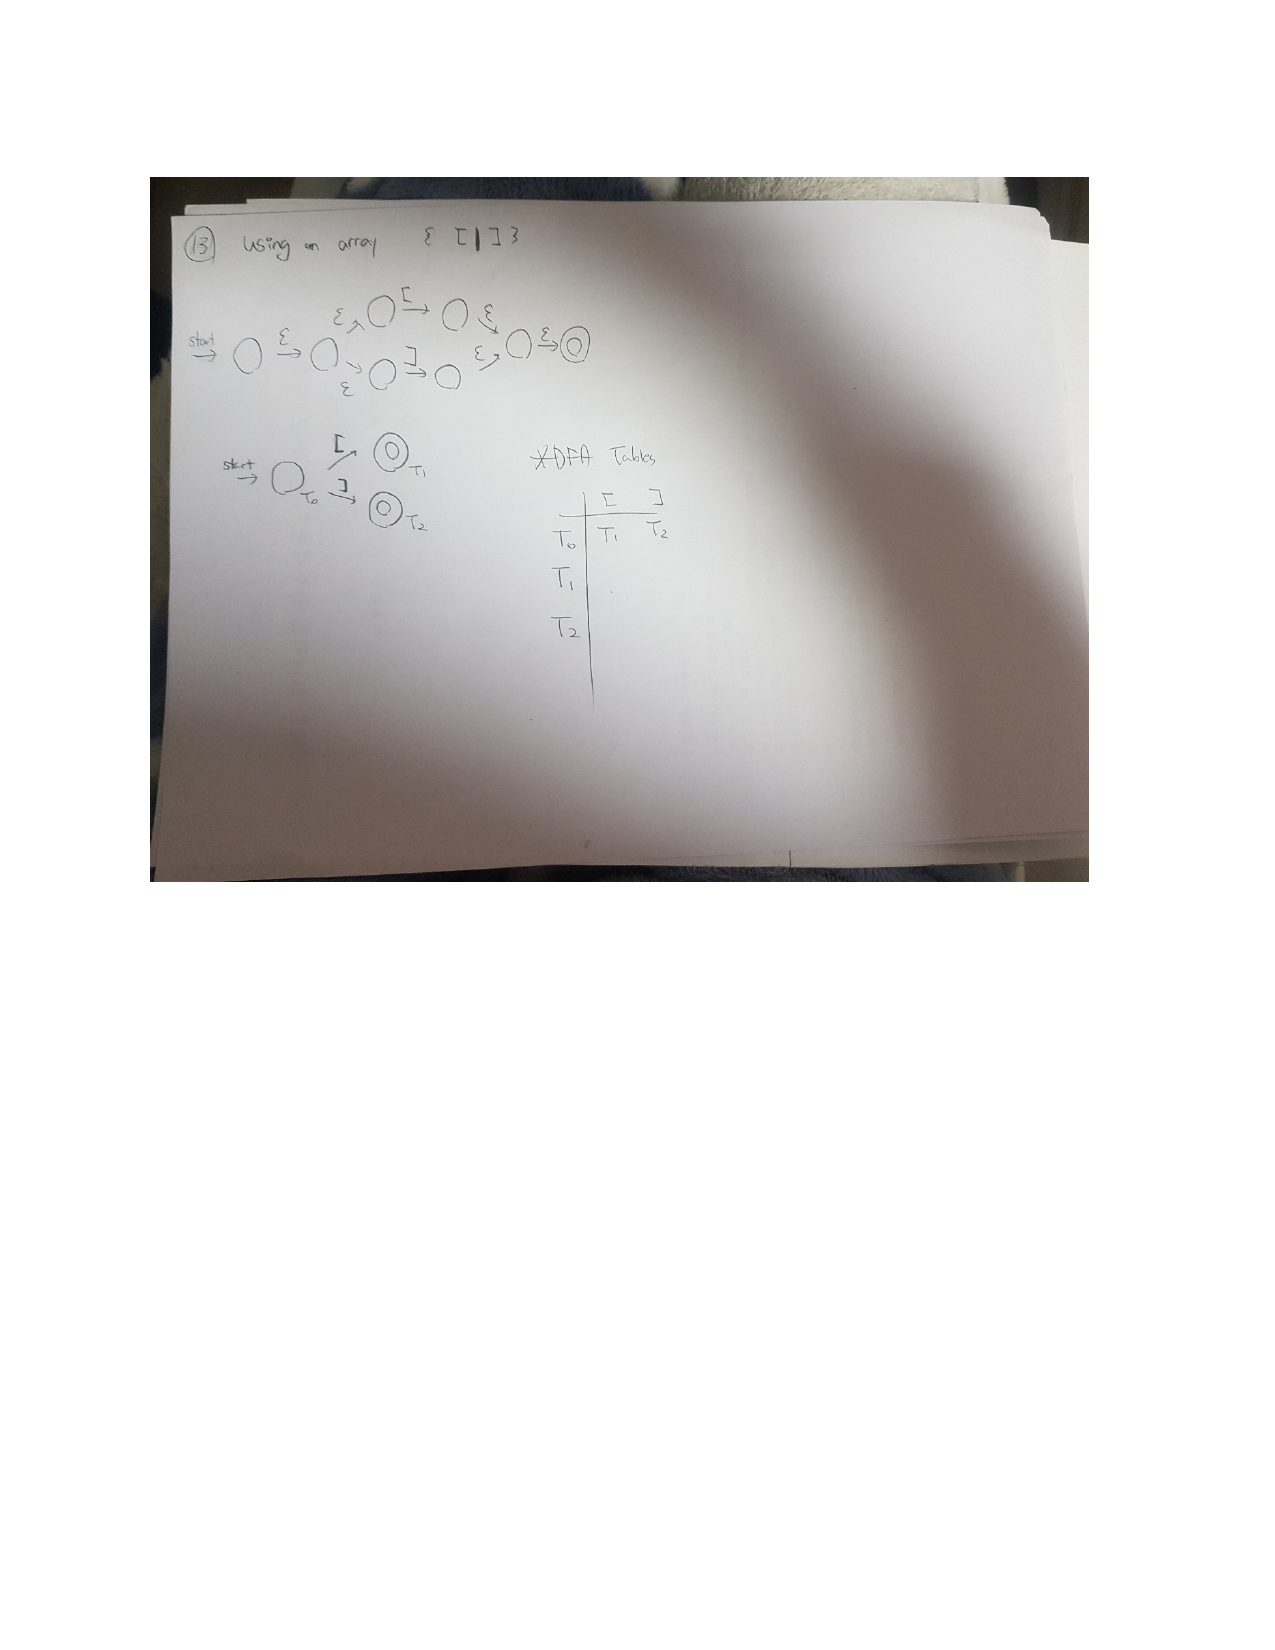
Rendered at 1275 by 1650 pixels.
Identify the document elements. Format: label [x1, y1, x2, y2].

picture [150, 177, 1089, 882]
